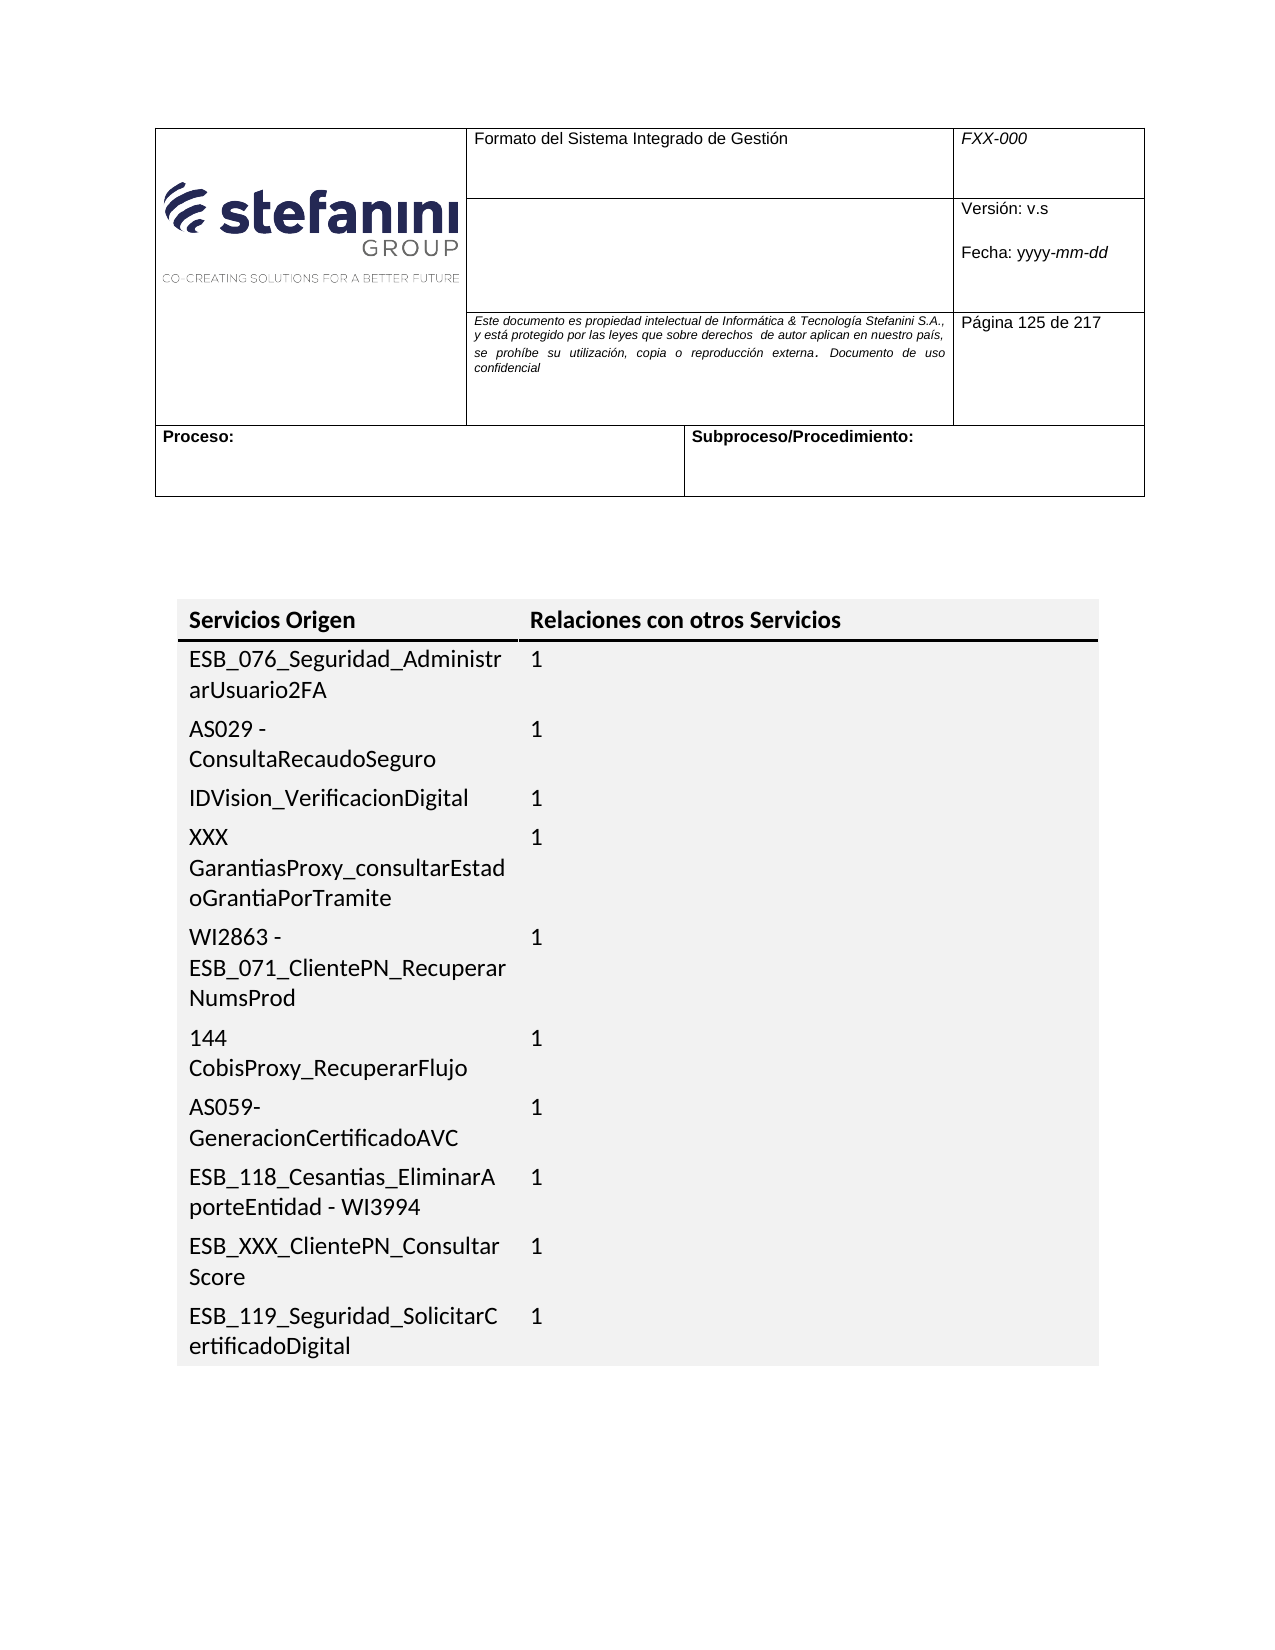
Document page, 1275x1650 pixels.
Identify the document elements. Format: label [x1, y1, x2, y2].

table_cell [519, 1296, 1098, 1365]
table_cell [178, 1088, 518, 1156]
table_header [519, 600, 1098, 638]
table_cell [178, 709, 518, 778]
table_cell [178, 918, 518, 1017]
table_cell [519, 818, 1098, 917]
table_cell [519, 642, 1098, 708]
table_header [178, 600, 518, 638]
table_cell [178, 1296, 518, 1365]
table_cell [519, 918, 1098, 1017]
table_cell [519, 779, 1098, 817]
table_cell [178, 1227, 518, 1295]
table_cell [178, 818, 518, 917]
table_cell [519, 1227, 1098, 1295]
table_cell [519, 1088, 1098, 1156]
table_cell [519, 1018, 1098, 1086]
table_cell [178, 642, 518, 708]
picture [162, 182, 460, 286]
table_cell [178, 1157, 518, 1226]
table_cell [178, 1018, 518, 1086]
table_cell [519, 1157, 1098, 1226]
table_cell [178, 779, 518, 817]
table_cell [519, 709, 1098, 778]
